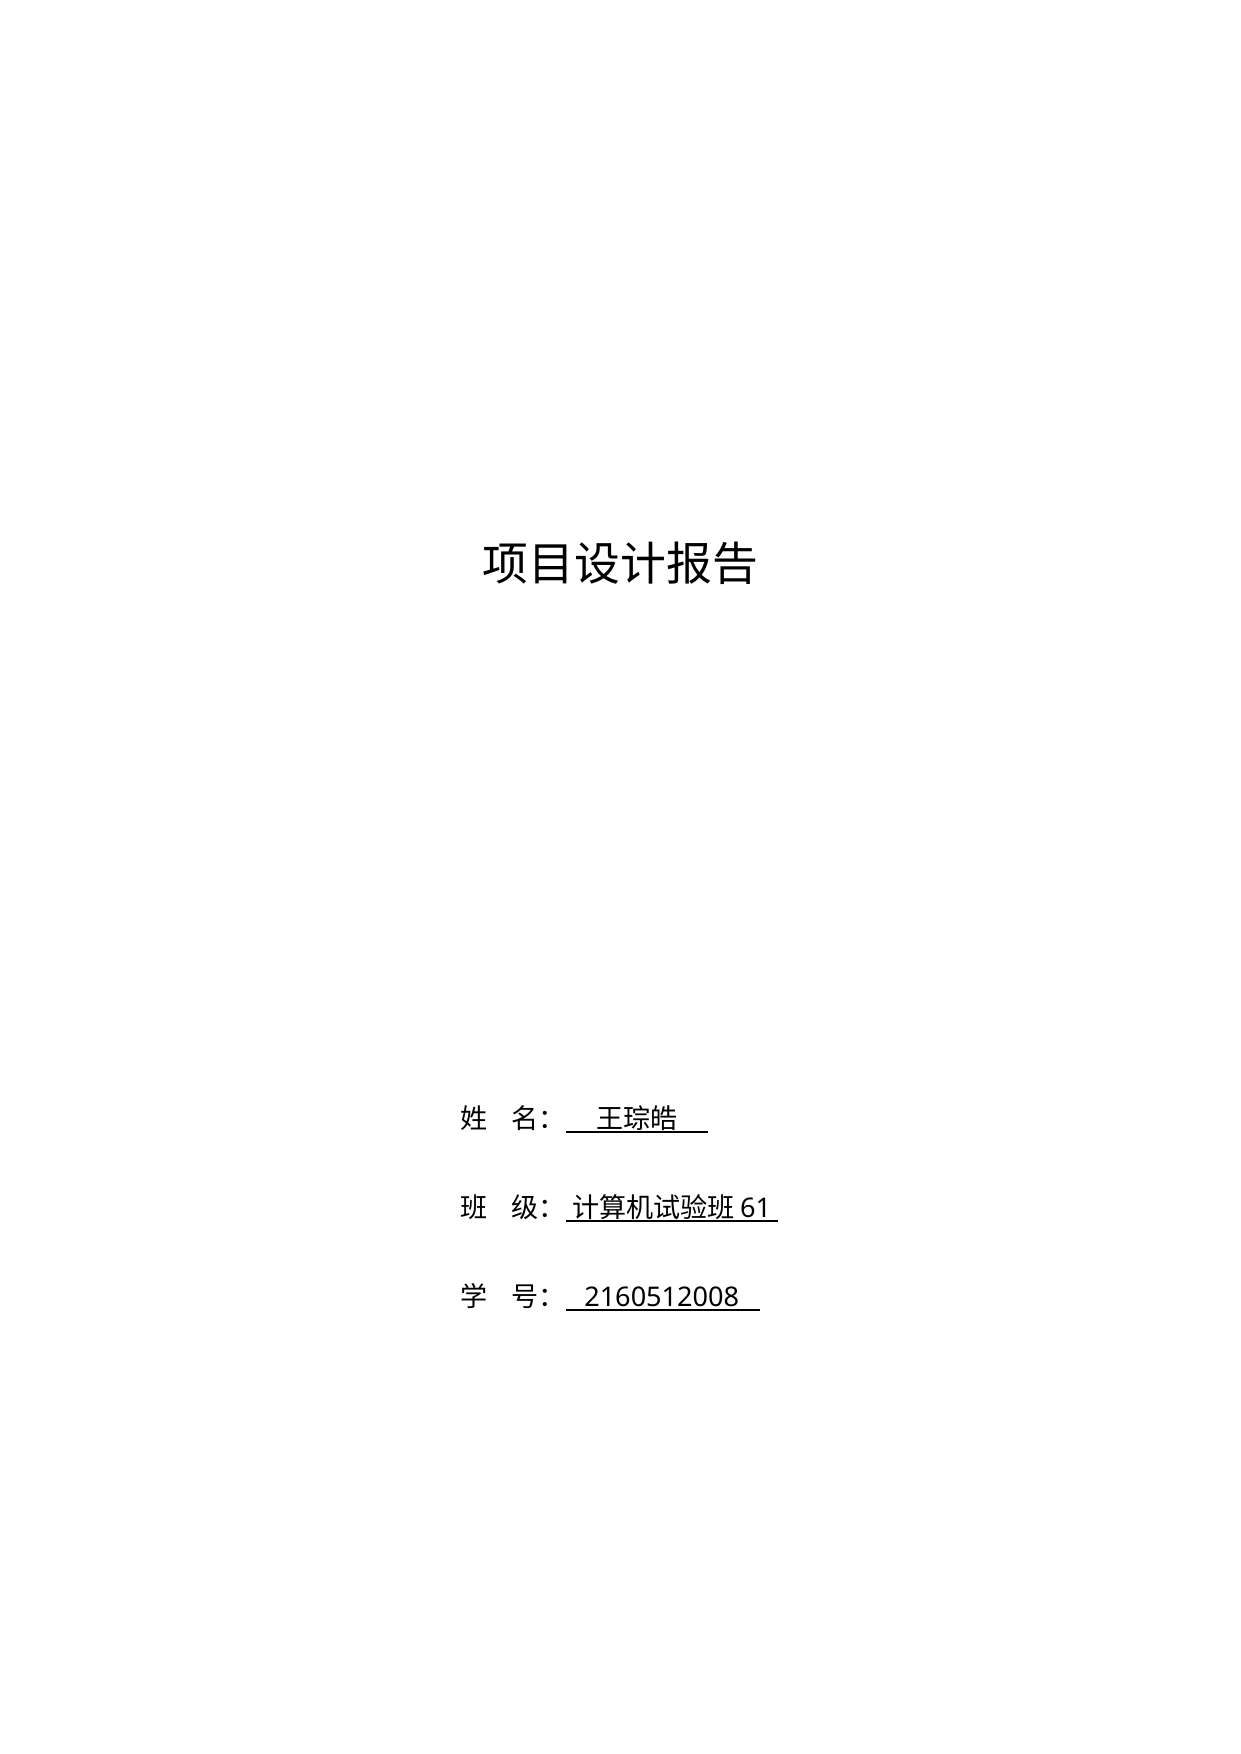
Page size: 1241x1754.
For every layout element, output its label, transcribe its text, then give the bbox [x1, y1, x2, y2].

text 姓 名： 王琮皓 [406, 1084, 1053, 1149]
text 学 号： 2160512008 [406, 1262, 1053, 1327]
text 项目设计报告 [187, 511, 1053, 609]
text 班 级： 计算机试验班61 [406, 1173, 1053, 1238]
